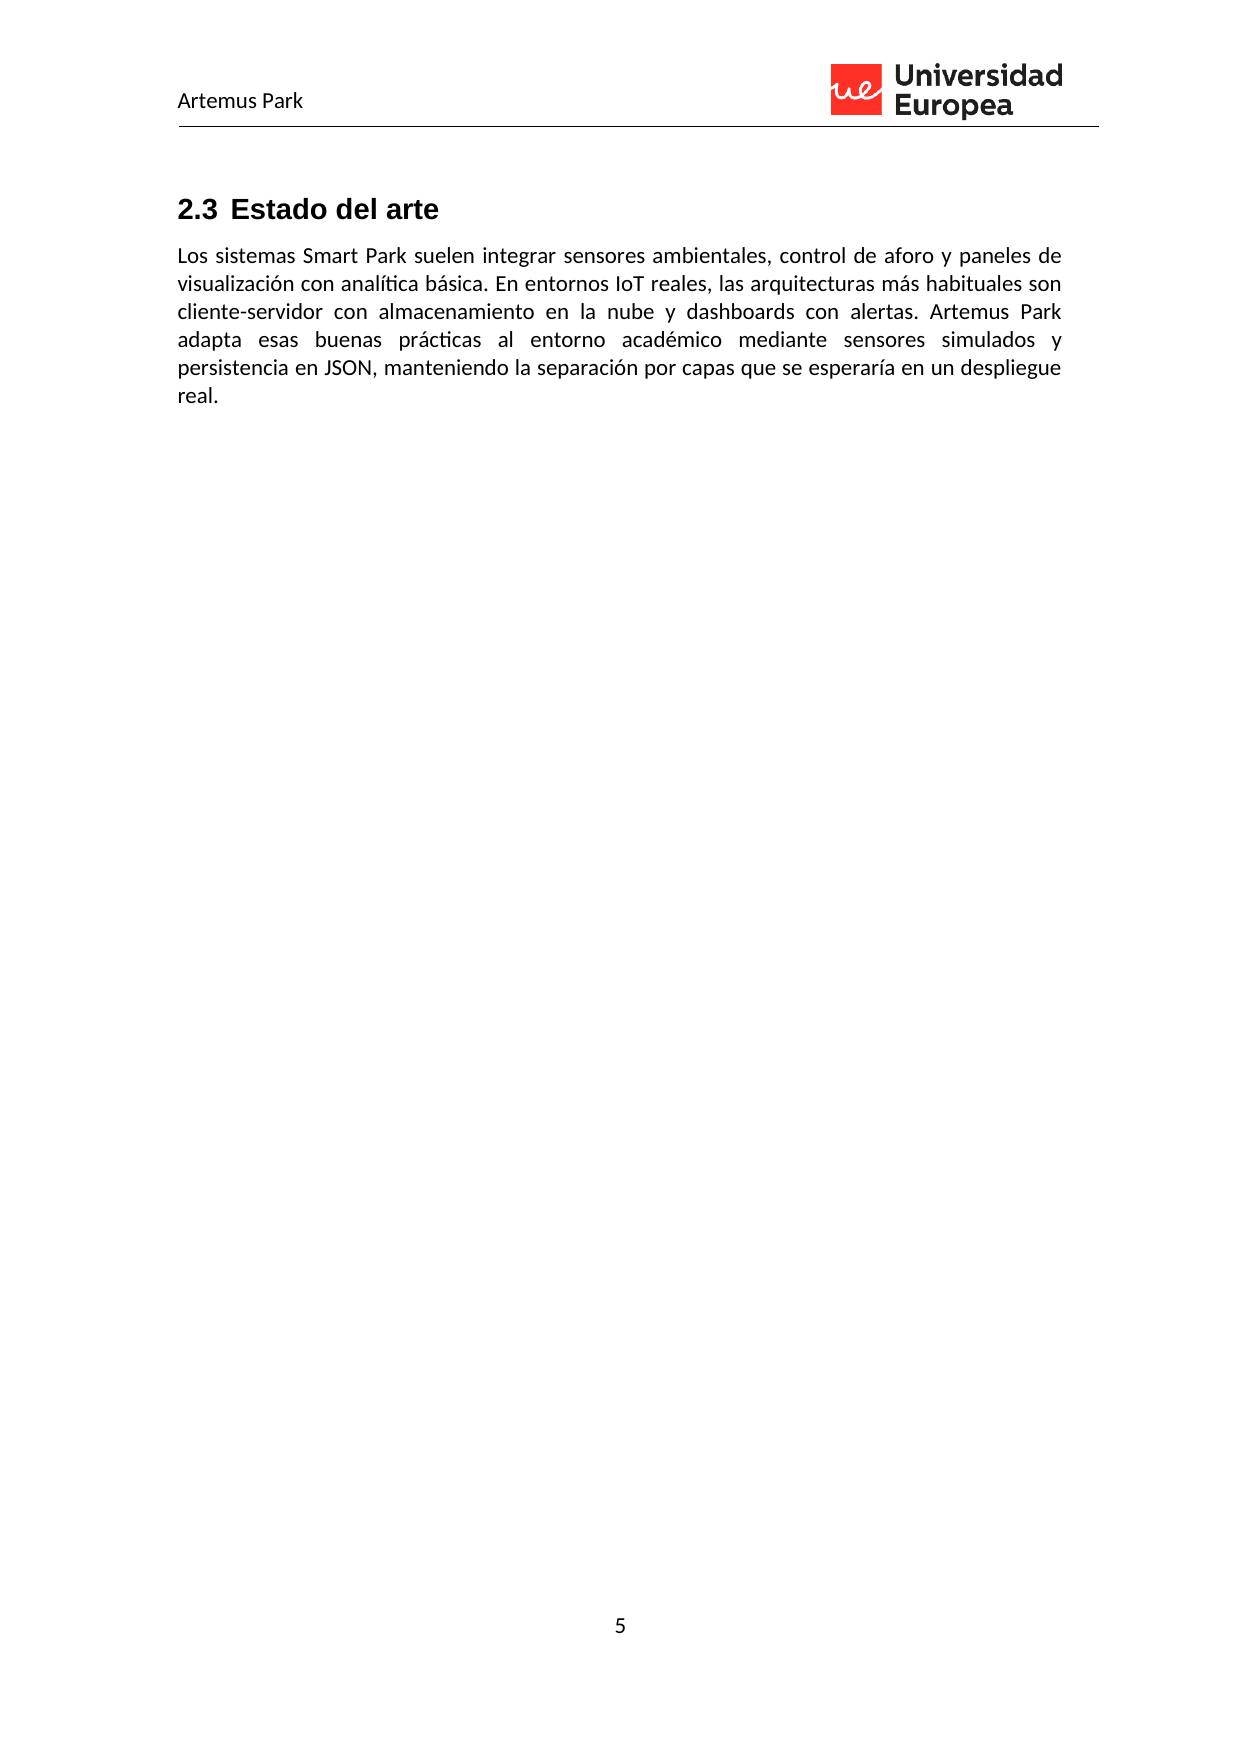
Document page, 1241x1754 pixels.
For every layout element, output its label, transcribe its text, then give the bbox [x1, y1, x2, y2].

subtitle Estado del arte [177, 192, 1063, 226]
picture [827, 61, 1064, 121]
text Los sistemas Smart Park suelen integrar sensores ambientales, control de aforo y paneles de visualización con analítica básica. En entornos IoT reales, las arquitecturas más habituales son cliente-servidor con almacenamiento en la nube y dashboards con alertas. Artemus Park adapta esas buenas prácticas al entorno académico mediante sensores simulados y persistencia en JSON, manteniendo la separación por capas que se esperaría en un despliegue real. [177, 241, 1063, 409]
